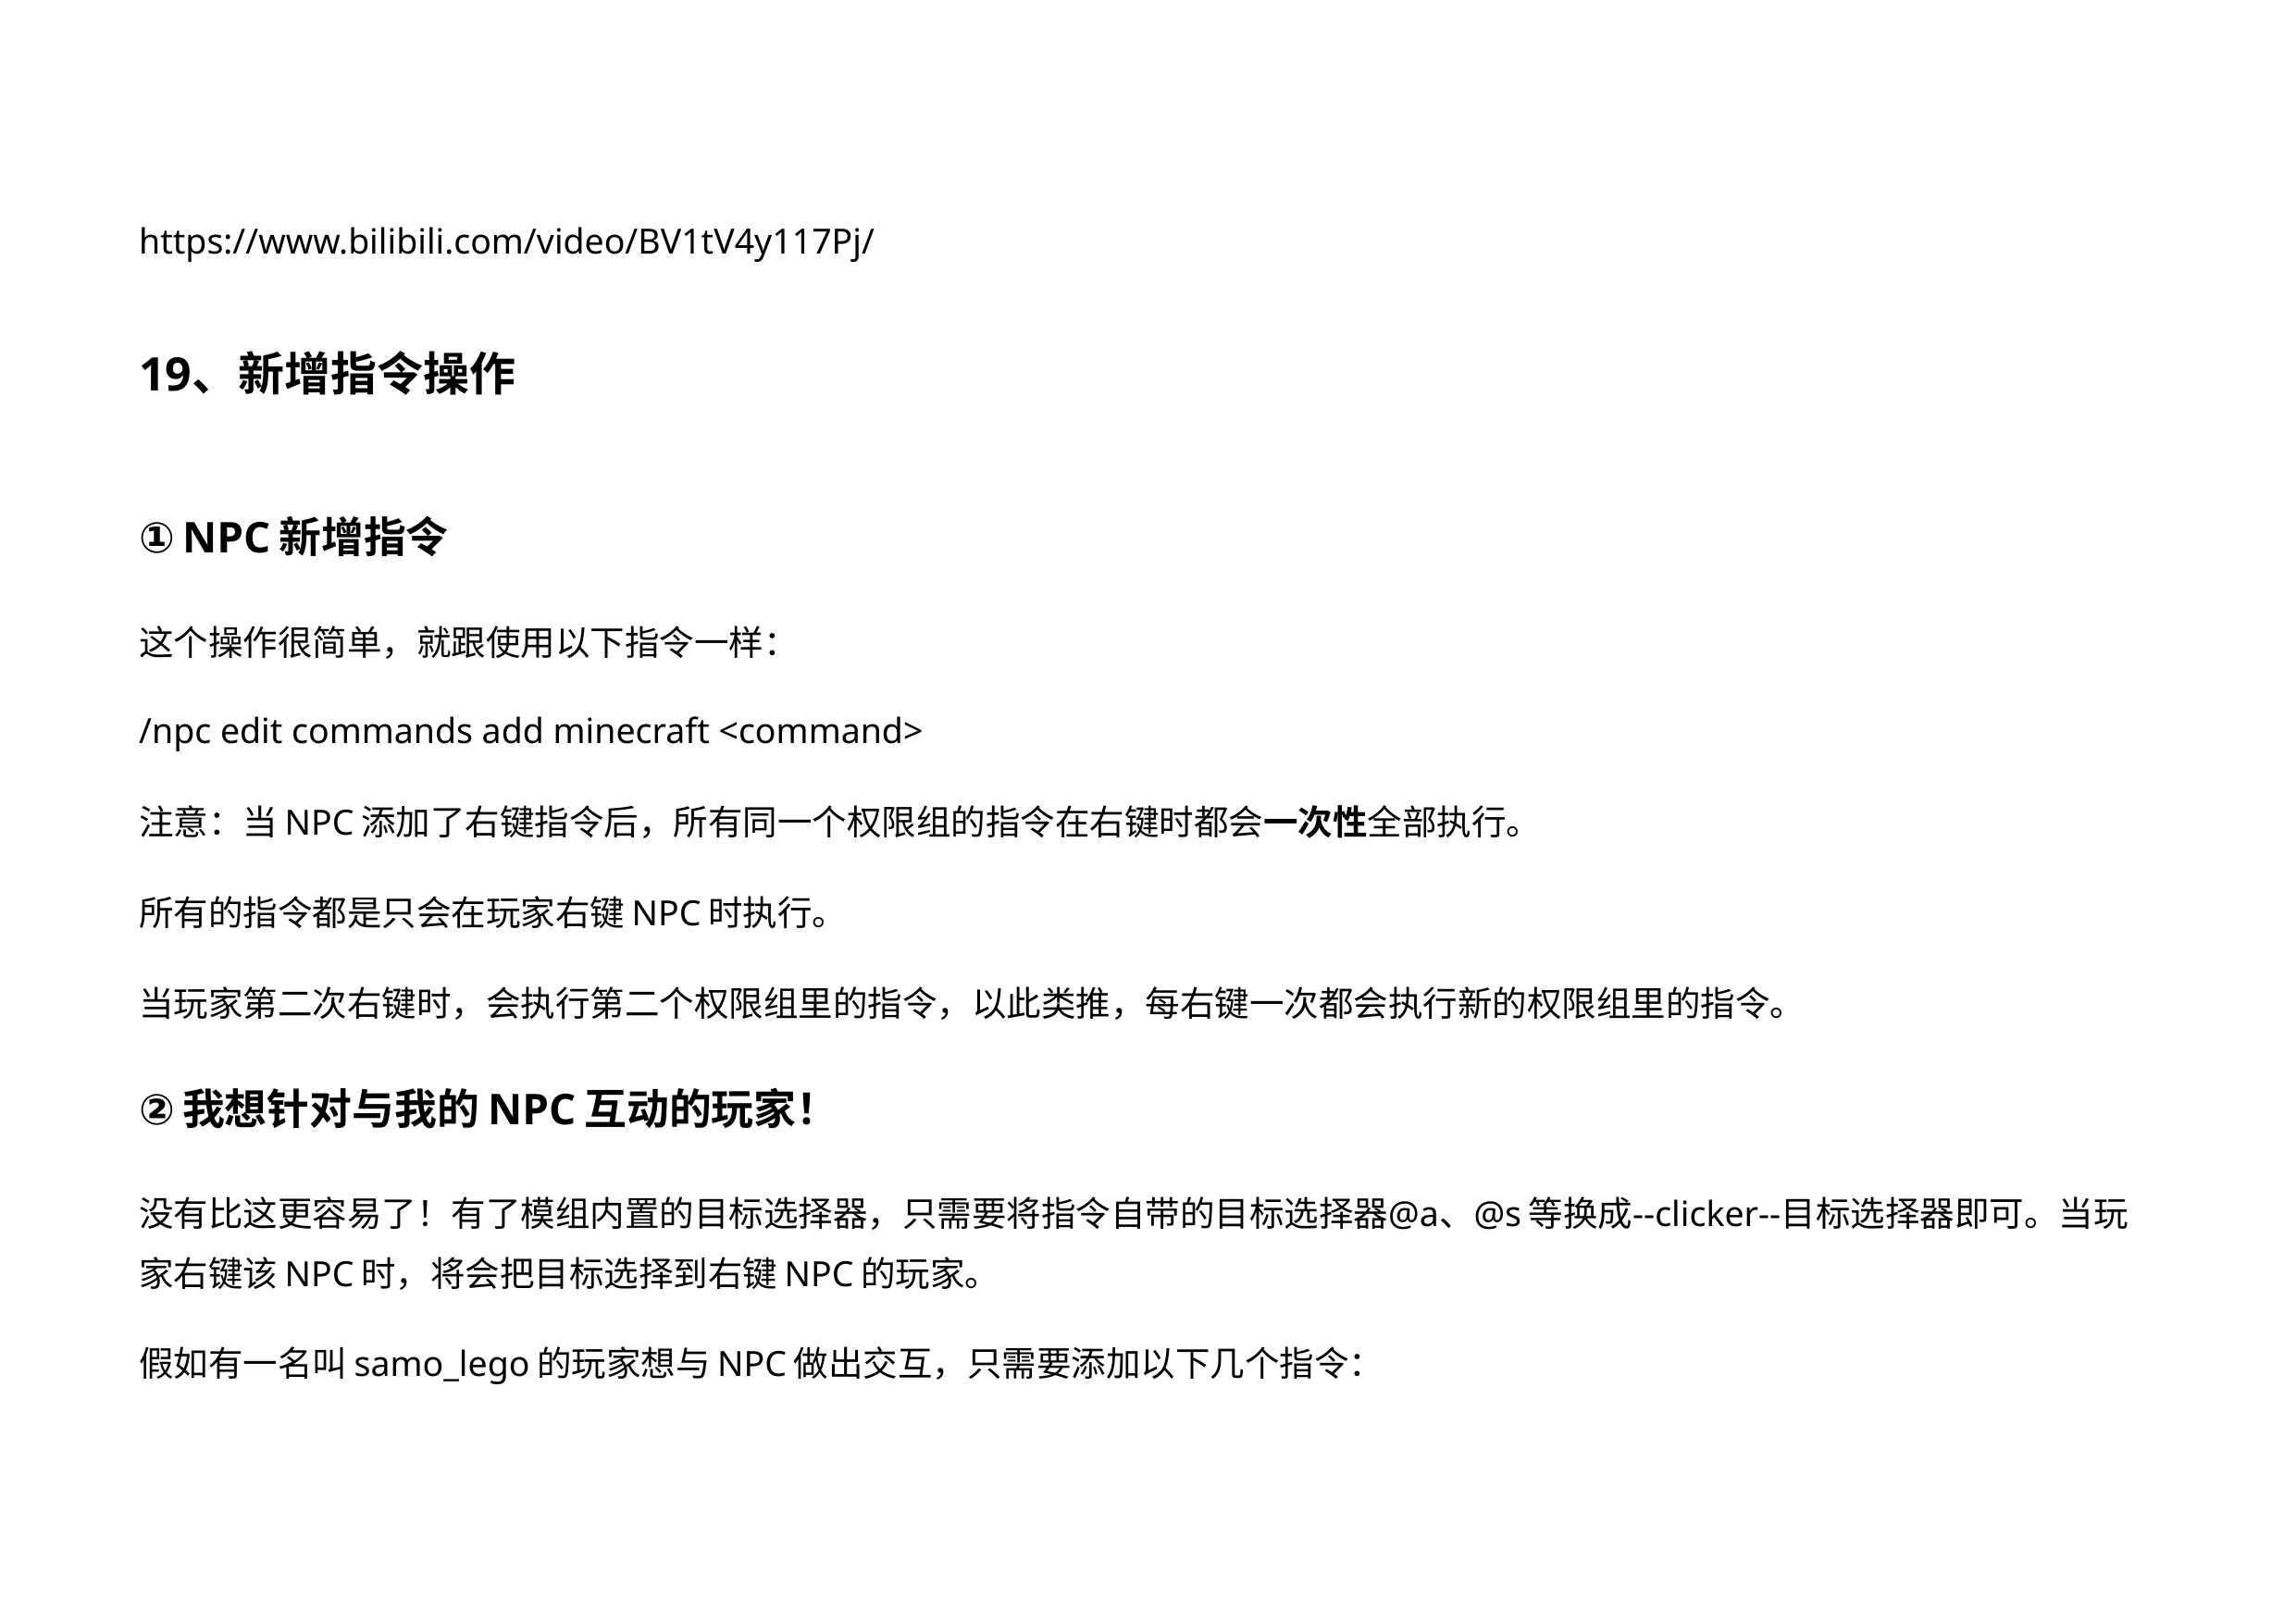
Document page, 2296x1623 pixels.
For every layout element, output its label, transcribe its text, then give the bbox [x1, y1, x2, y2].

text 所有的指令都是只会在玩家右键NPC时执行。 [139, 881, 2156, 941]
text 注意：当NPC添加了右键指令后，所有同一个权限组的指令在右键时都会一次性全部执行。 [139, 790, 2156, 850]
text 这个操作很简单，就跟使用以下指令一样： [139, 610, 2156, 670]
subtitle 新增指令操作 [139, 326, 2156, 415]
text 假如有一名叫samo_lego的玩家想与NPC做出交互，只需要添加以下几个指令： [139, 1332, 2156, 1392]
text /npc edit commands add minecraft <command> [139, 700, 2156, 761]
text 没有比这更容易了！有了模组内置的目标选择器，只需要将指令自带的目标选择器@a、@s等换成--clicker--目标选择器即可。当玩家右键该NPC时，将会把目标选择到右键NPC的玩家。 [139, 1182, 2156, 1302]
list 我想针对与我的NPC互动的玩家！ [139, 1061, 2156, 1151]
text https://www.bilibili.com/video/BV1tV4y117Pj/ [139, 210, 2156, 270]
text 当玩家第二次右键时，会执行第二个权限组里的指令，以此类推，每右键一次都会执行新的权限组里的指令。 [139, 971, 2156, 1031]
list NPC新增指令 [139, 489, 2156, 580]
